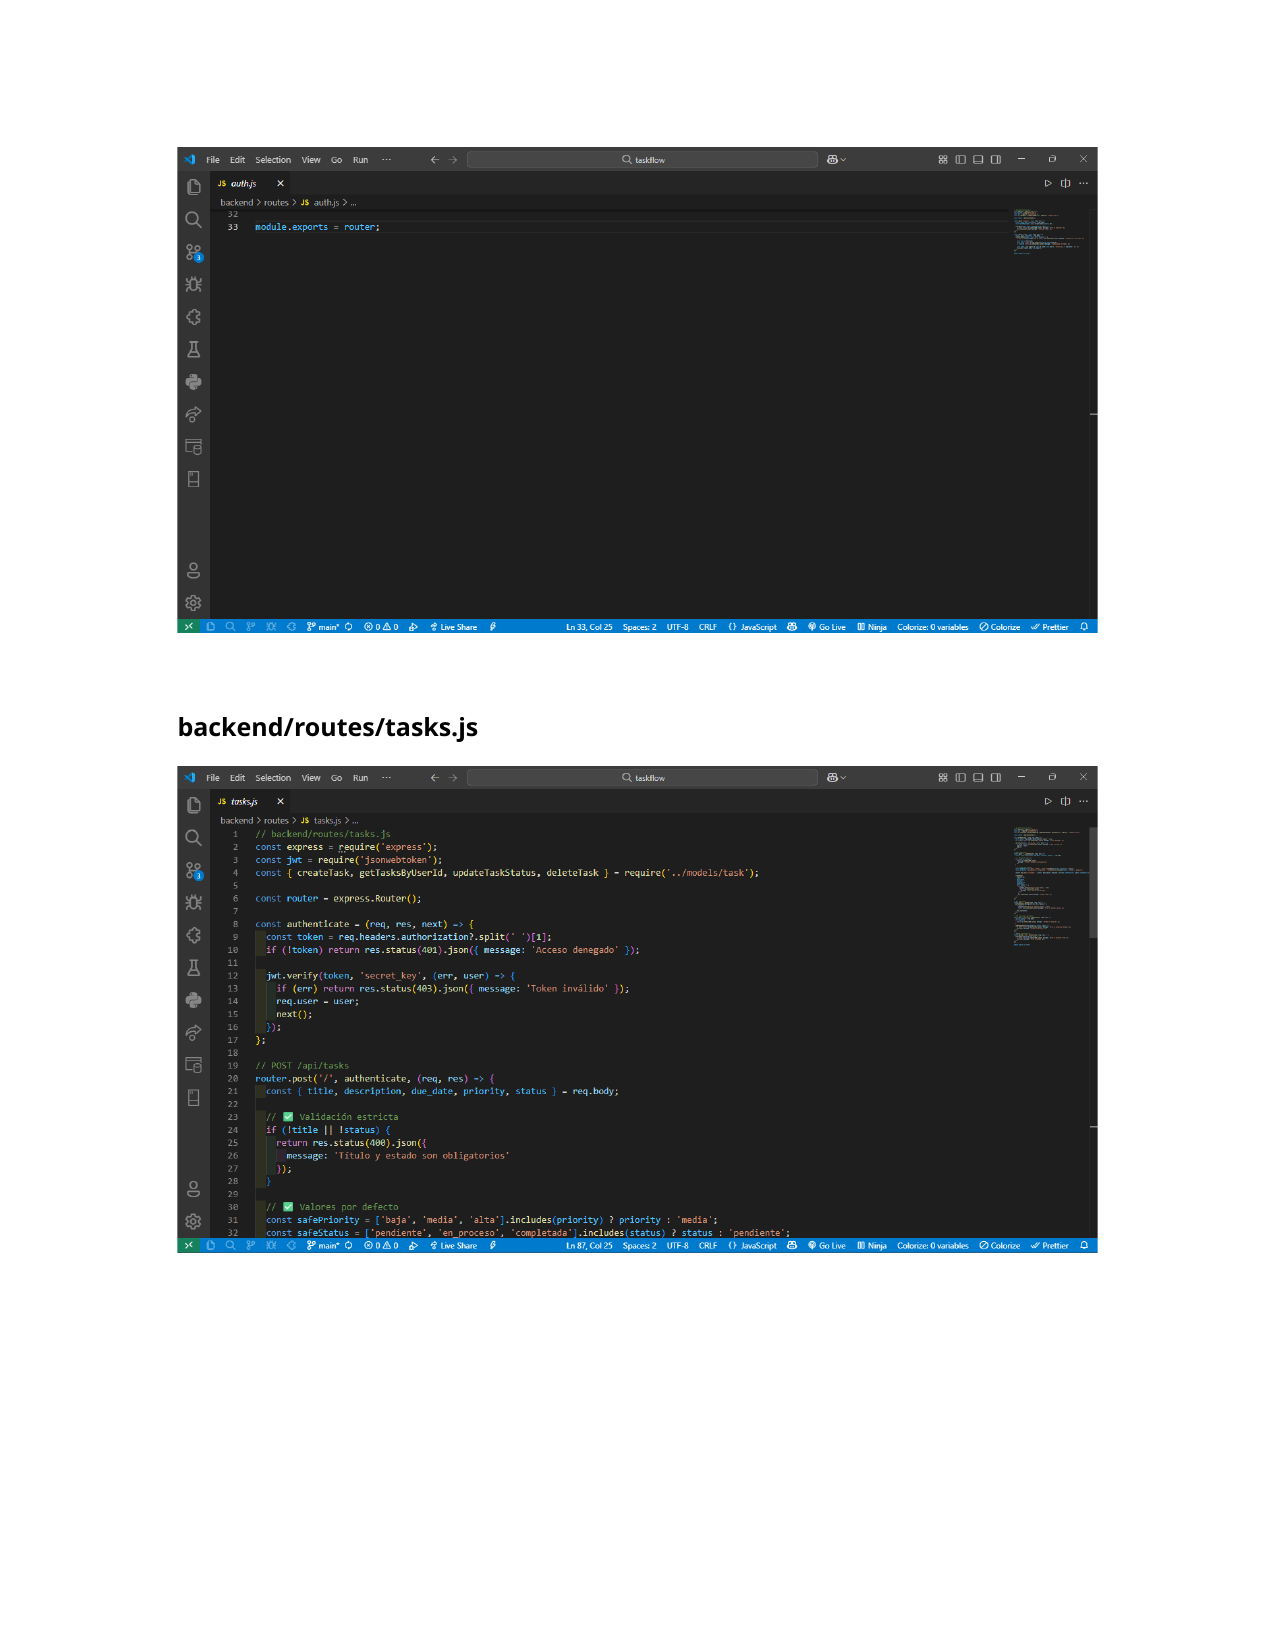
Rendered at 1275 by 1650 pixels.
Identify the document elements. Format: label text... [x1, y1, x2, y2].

text backend/routes/tasks.js [177, 710, 1098, 744]
picture [177, 766, 1098, 1253]
picture [177, 147, 1098, 633]
